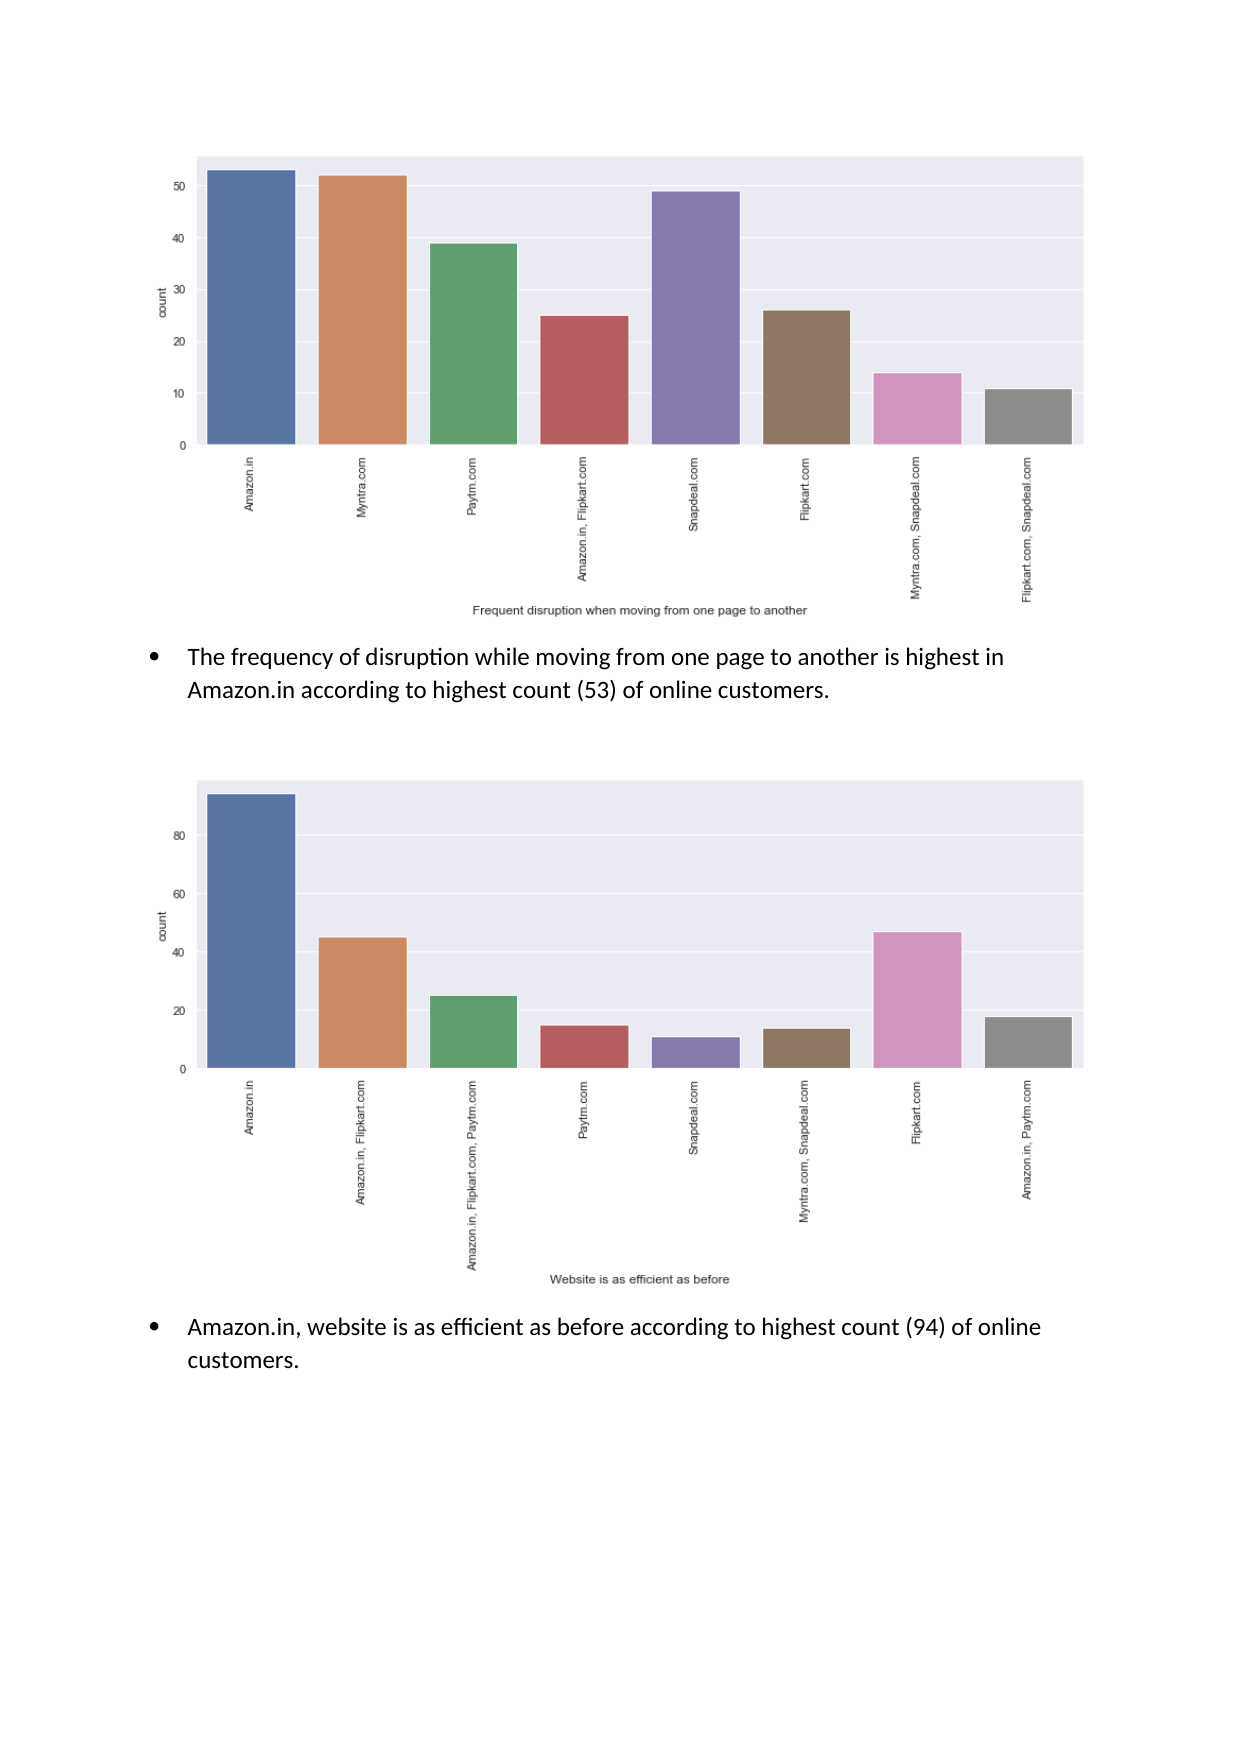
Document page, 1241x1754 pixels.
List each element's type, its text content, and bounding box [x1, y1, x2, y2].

picture [150, 773, 1091, 1292]
list Amazon.in, website is as efficient as before according to highest count (94) of online customers. [150, 1311, 1090, 1374]
picture [150, 150, 1091, 623]
list The frequency of disruption while moving from one page to another is highest in Amazon.in according to highest count (53) of online customers. [150, 642, 1090, 705]
